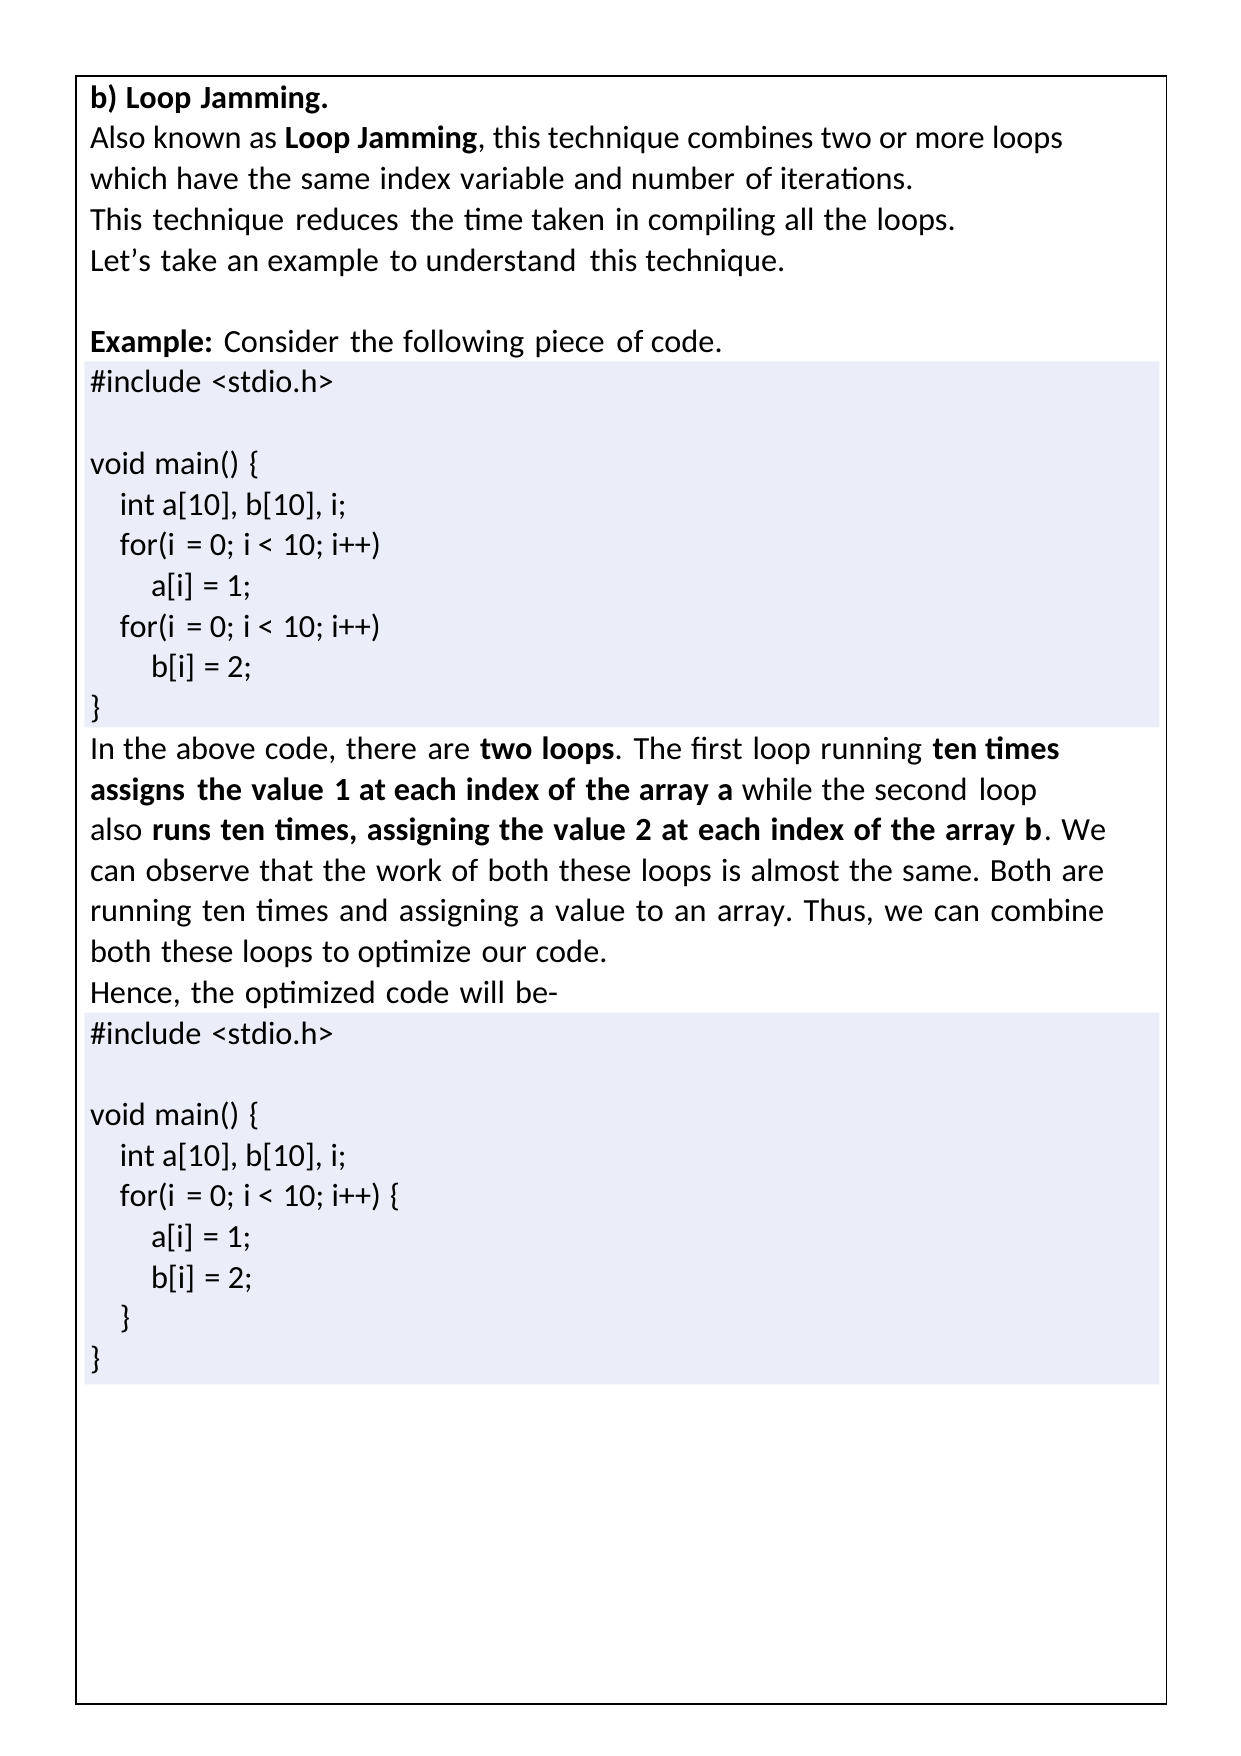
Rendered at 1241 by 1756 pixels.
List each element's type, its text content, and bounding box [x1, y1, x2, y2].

table_header b) Loop Jamming. Also known as Loop Jamming, this technique combines two or more loops which have the same index variable and number of iterations. This technique reduces the time taken in compiling all the loops. Let’s take an example to understand this technique. Example: Consider the following piece of code. #include <stdio.h> void main() { int a[10], b[10], i; for(i = 0; i < 10; i++) a[i] = 1; for(i = 0; i < 10; i++) b[i] = 2; } In the above code, there are two loops. The first loop running ten times assigns the value 1 at each index of the array a while the second loop also runs ten times, assigning the value 2 at each index of the array b. We can observe that the work of both these loops is almost the same. Both are running ten times and assigning a value to an array. Thus, we can combine both these loops to optimize our code. Hence, the optimized code will be- #include <stdio.h> void main() { int a[10], b[10], i; for(i = 0; i < 10; i++) { a[i] = 1; b[i] = 2; } } [77, 77, 1166, 1703]
